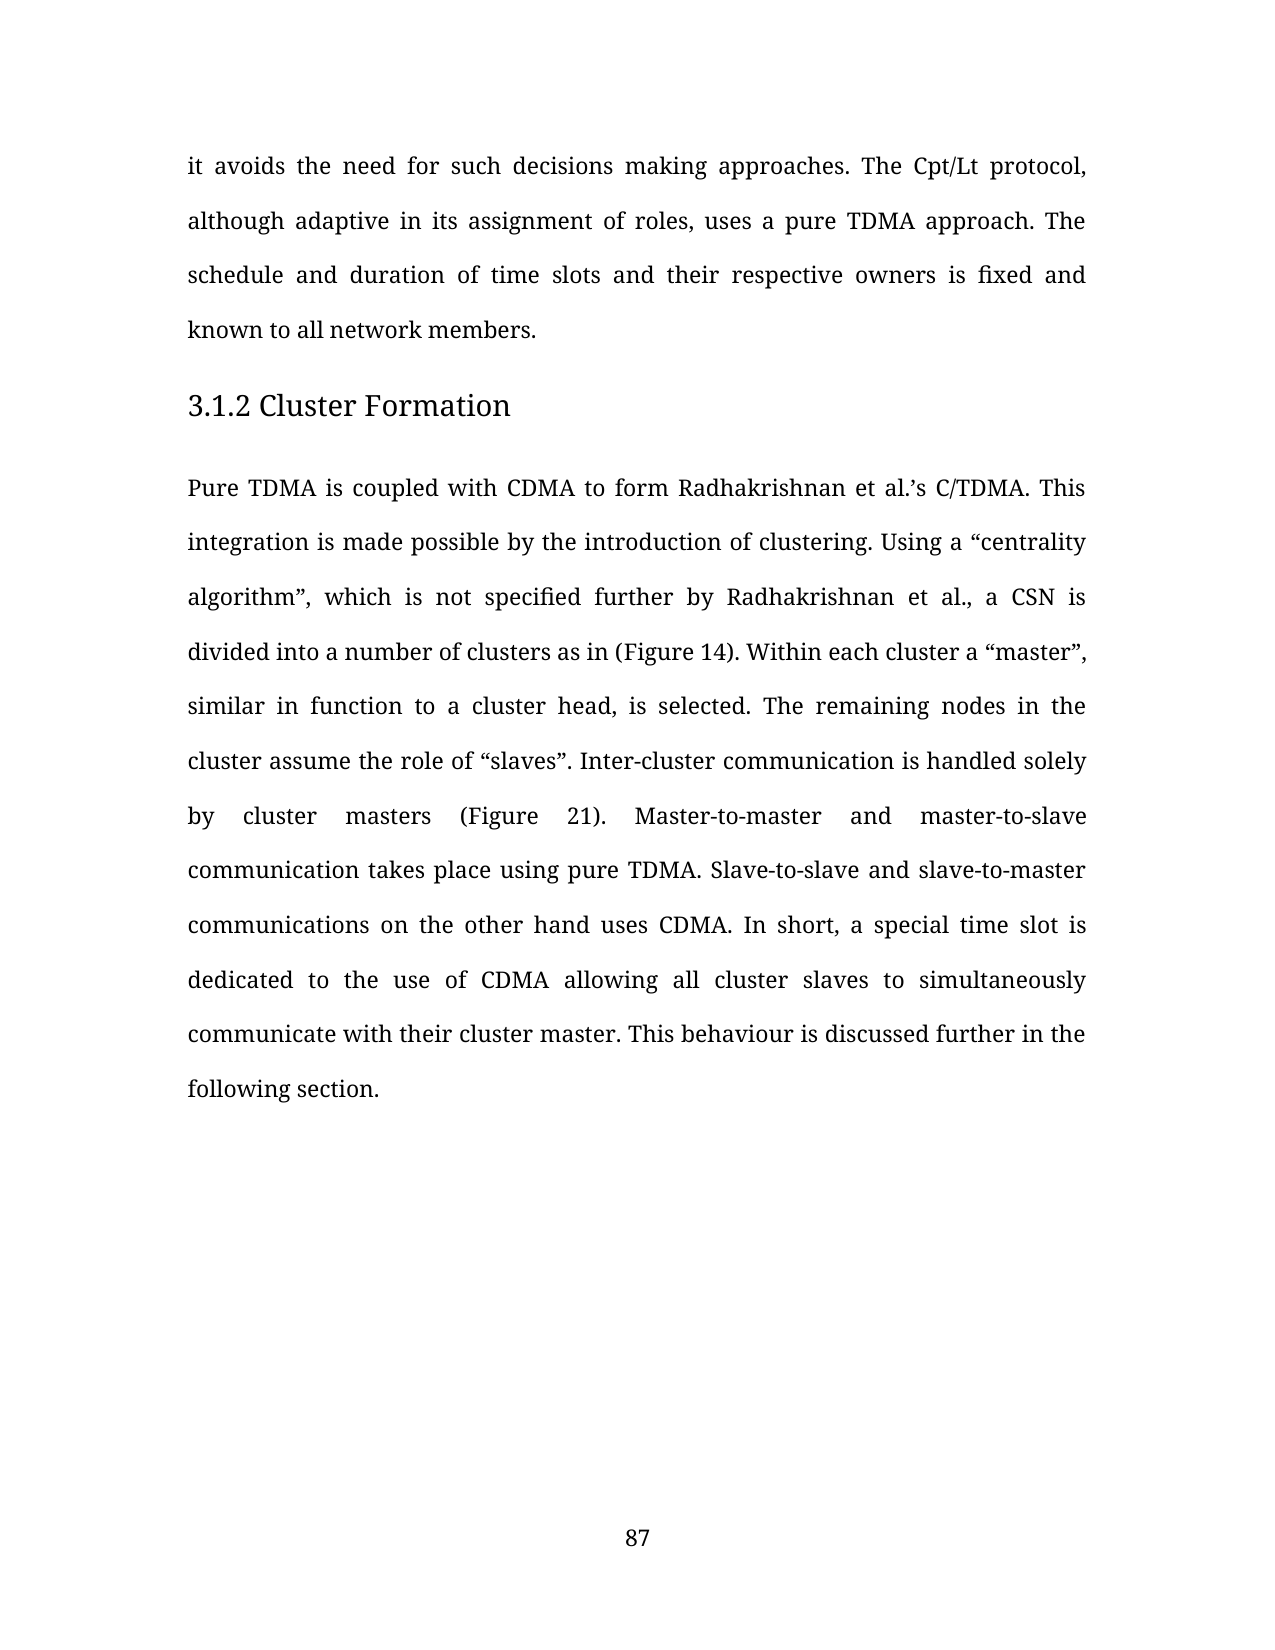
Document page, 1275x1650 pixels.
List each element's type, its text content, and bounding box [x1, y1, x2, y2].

text Pure TDMA is coupled with CDMA to form Radhakrishnan et al.’s C/TDMA. This integration is made possible by the introduction of clustering. Using a “centrality algorithm”, which is not specified further by Radhakrishnan et al., a CSN is divided into a number of clusters as in (Figure 14). Within each cluster a “master”, similar in function to a cluster head, is selected. The remaining nodes in the cluster assume the role of “slaves”. Inter-cluster communication is handled solely by cluster masters (Figure 21). Master-to-master and master-to-slave communication takes place using pure TDMA. Slave-to-slave and slave-to-master communications on the other hand uses CDMA. In short, a special time slot is dedicated to the use of CDMA allowing all cluster slaves to simultaneously communicate with their cluster master. This behaviour is discussed further in the following section. [187, 471, 1087, 1104]
subtitle Cluster Formation [187, 385, 1087, 425]
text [187, 150, 1087, 345]
